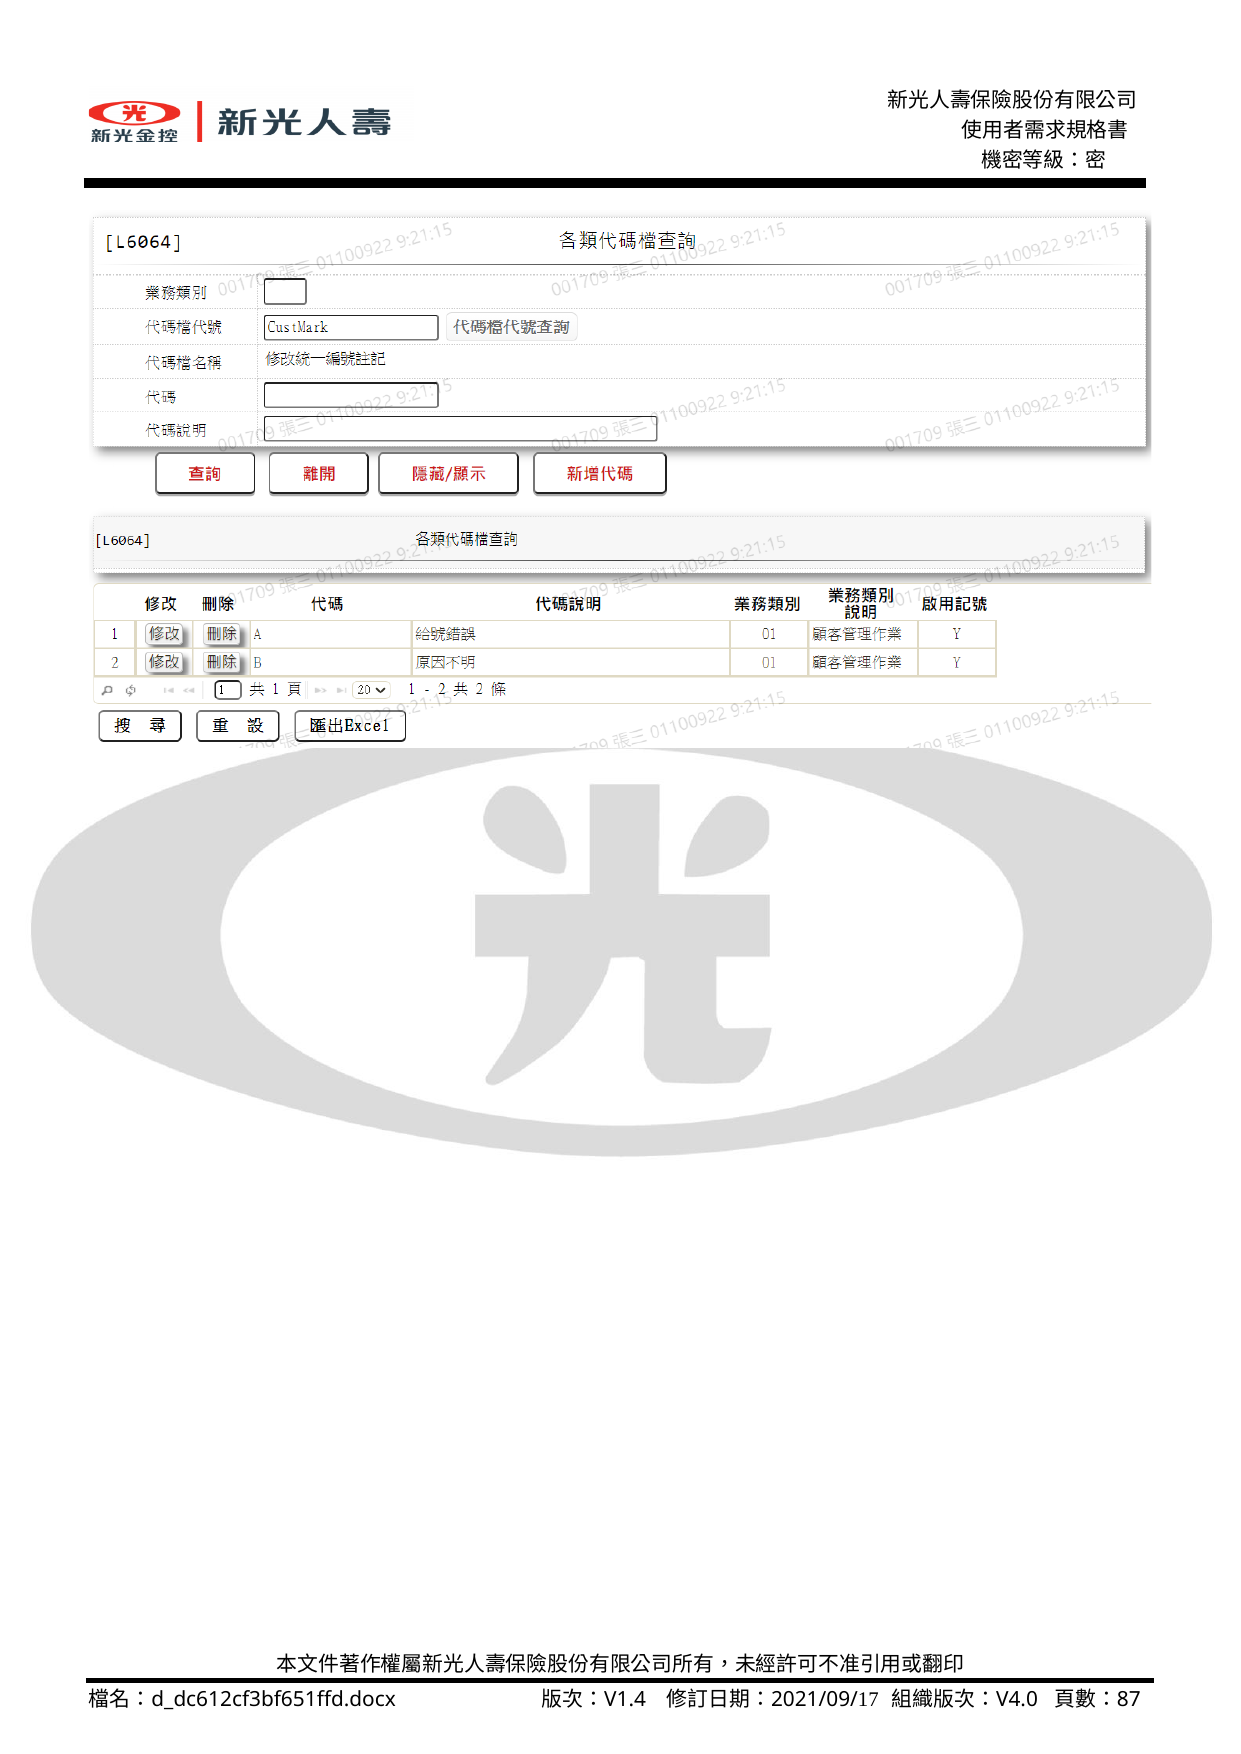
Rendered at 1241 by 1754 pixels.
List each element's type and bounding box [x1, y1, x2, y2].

picture [88, 86, 414, 142]
picture [25, 210, 1215, 1163]
